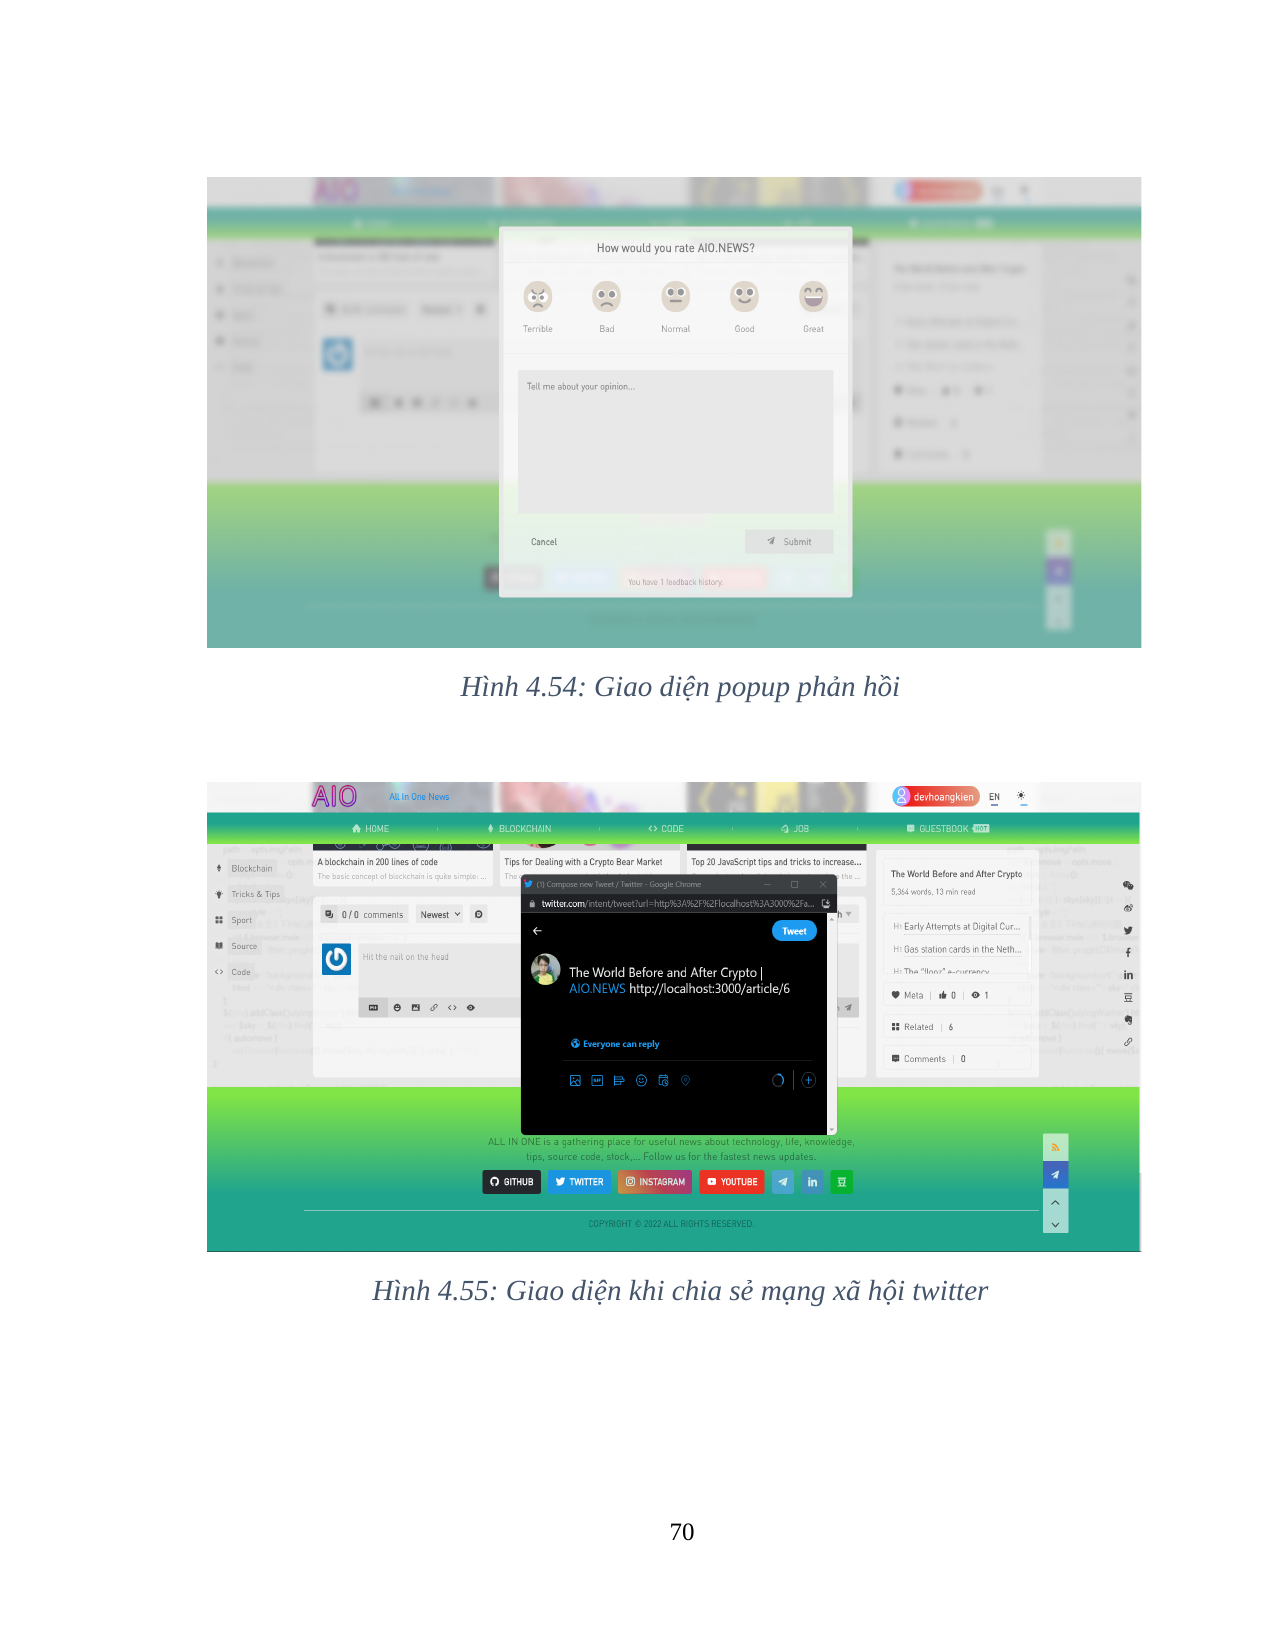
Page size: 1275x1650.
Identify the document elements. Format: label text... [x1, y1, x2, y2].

text Hình 4.55: Giao diện khi chia sẻ mạng xã hội twitter [207, 1273, 1156, 1306]
picture [207, 782, 1142, 1252]
picture [207, 177, 1142, 648]
text Hình 4.54: Giao diện popup phản hồi [207, 669, 1156, 702]
